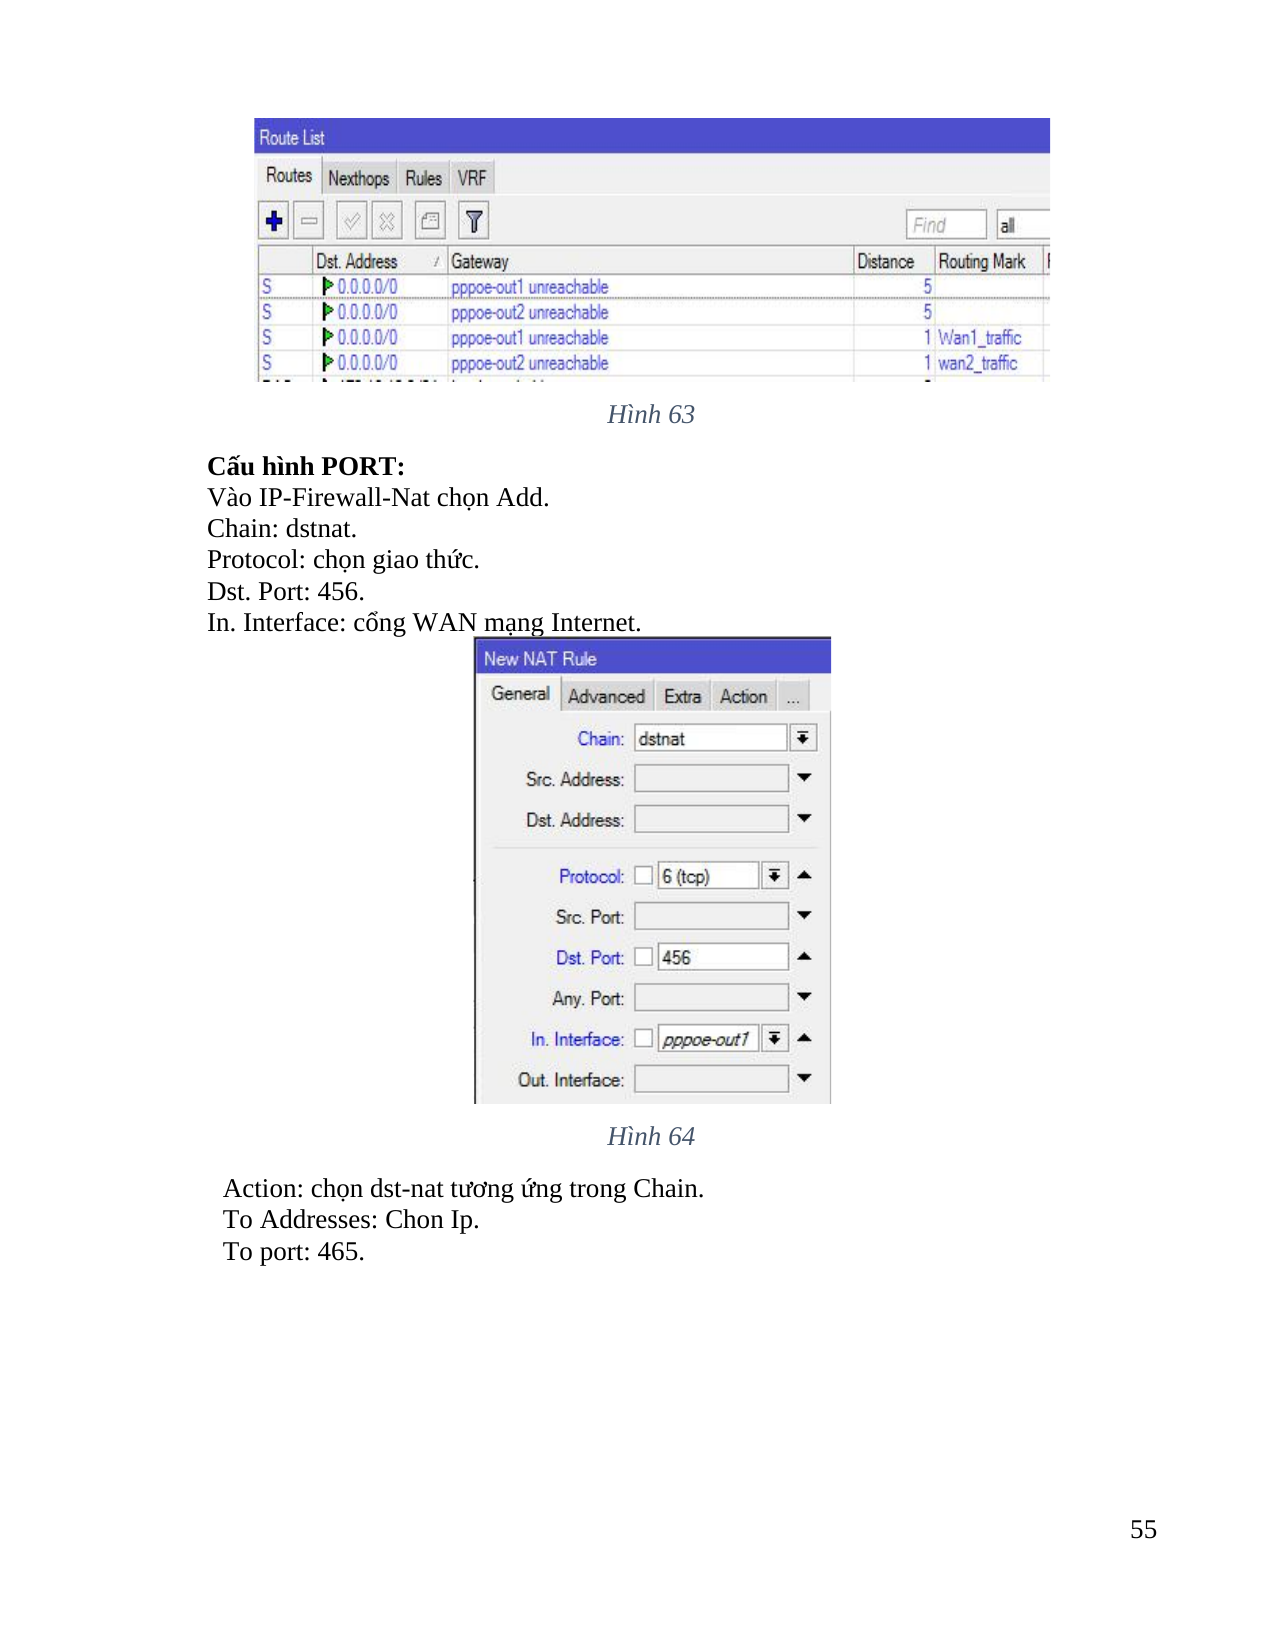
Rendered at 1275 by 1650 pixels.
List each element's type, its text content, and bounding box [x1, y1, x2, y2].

text Hình 64 [148, 1121, 1157, 1152]
text Chain: dstnat. Protocol: chọn giao thức. Dst. Port: 456. In. Interface: cổng WAN mạng Internet. [207, 512, 1157, 637]
text Action: chọn dst-nat tương ứng trong Chain. To Addresses: Chon Ip. To port: 465. [148, 1172, 1157, 1266]
text Hình 63 [148, 398, 1157, 429]
picture [473, 636, 832, 1104]
text Cấu hình PORT: Vào IP-Firewall-Nat chọn Add. [207, 450, 396, 481]
picture [254, 118, 1051, 382]
text Cấu hình PORT: Vào IP-Firewall-Nat chọn Add. [406, 450, 1157, 512]
